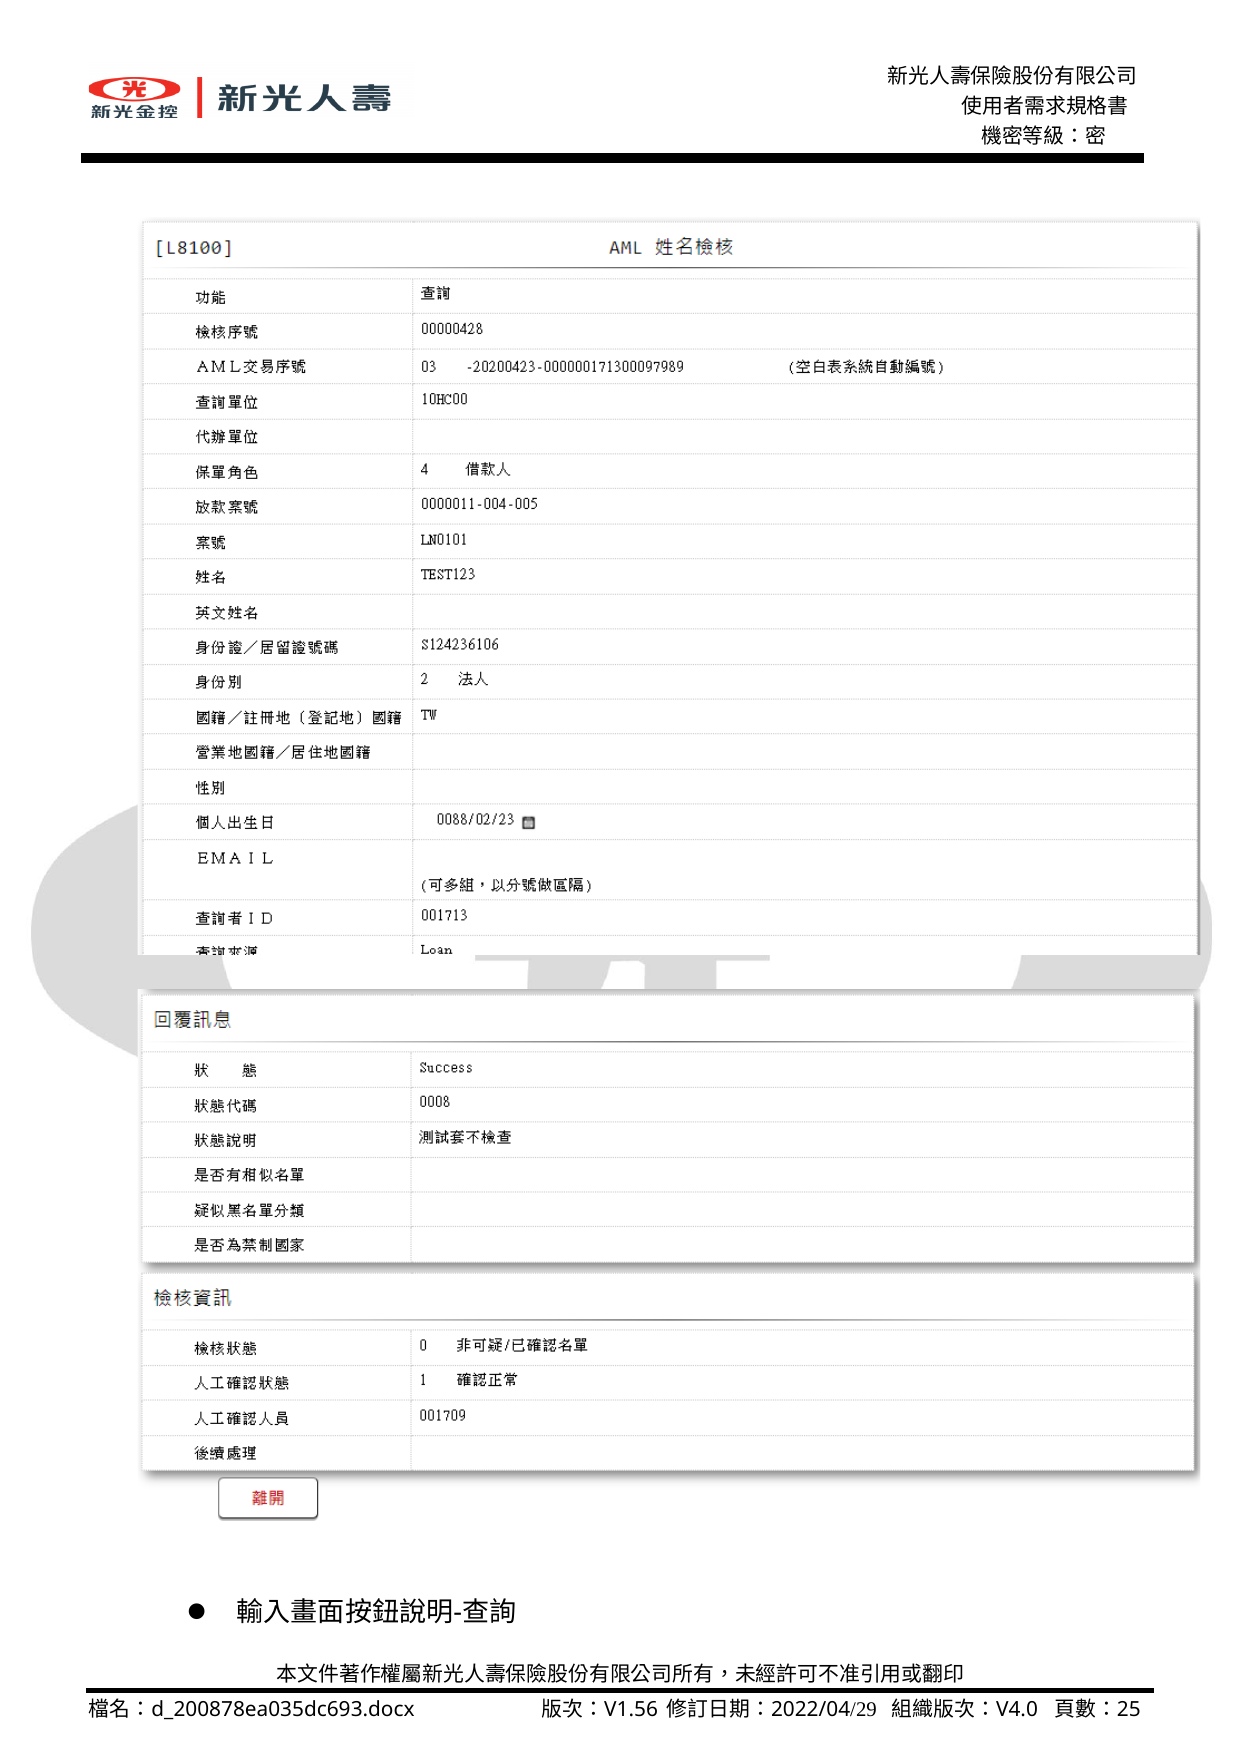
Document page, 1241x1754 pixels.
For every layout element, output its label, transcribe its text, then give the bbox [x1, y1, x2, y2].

picture [88, 61, 414, 118]
picture [25, 217, 1215, 1523]
list 輸入畫面按鈕說明-查詢 [186, 1590, 1152, 1629]
